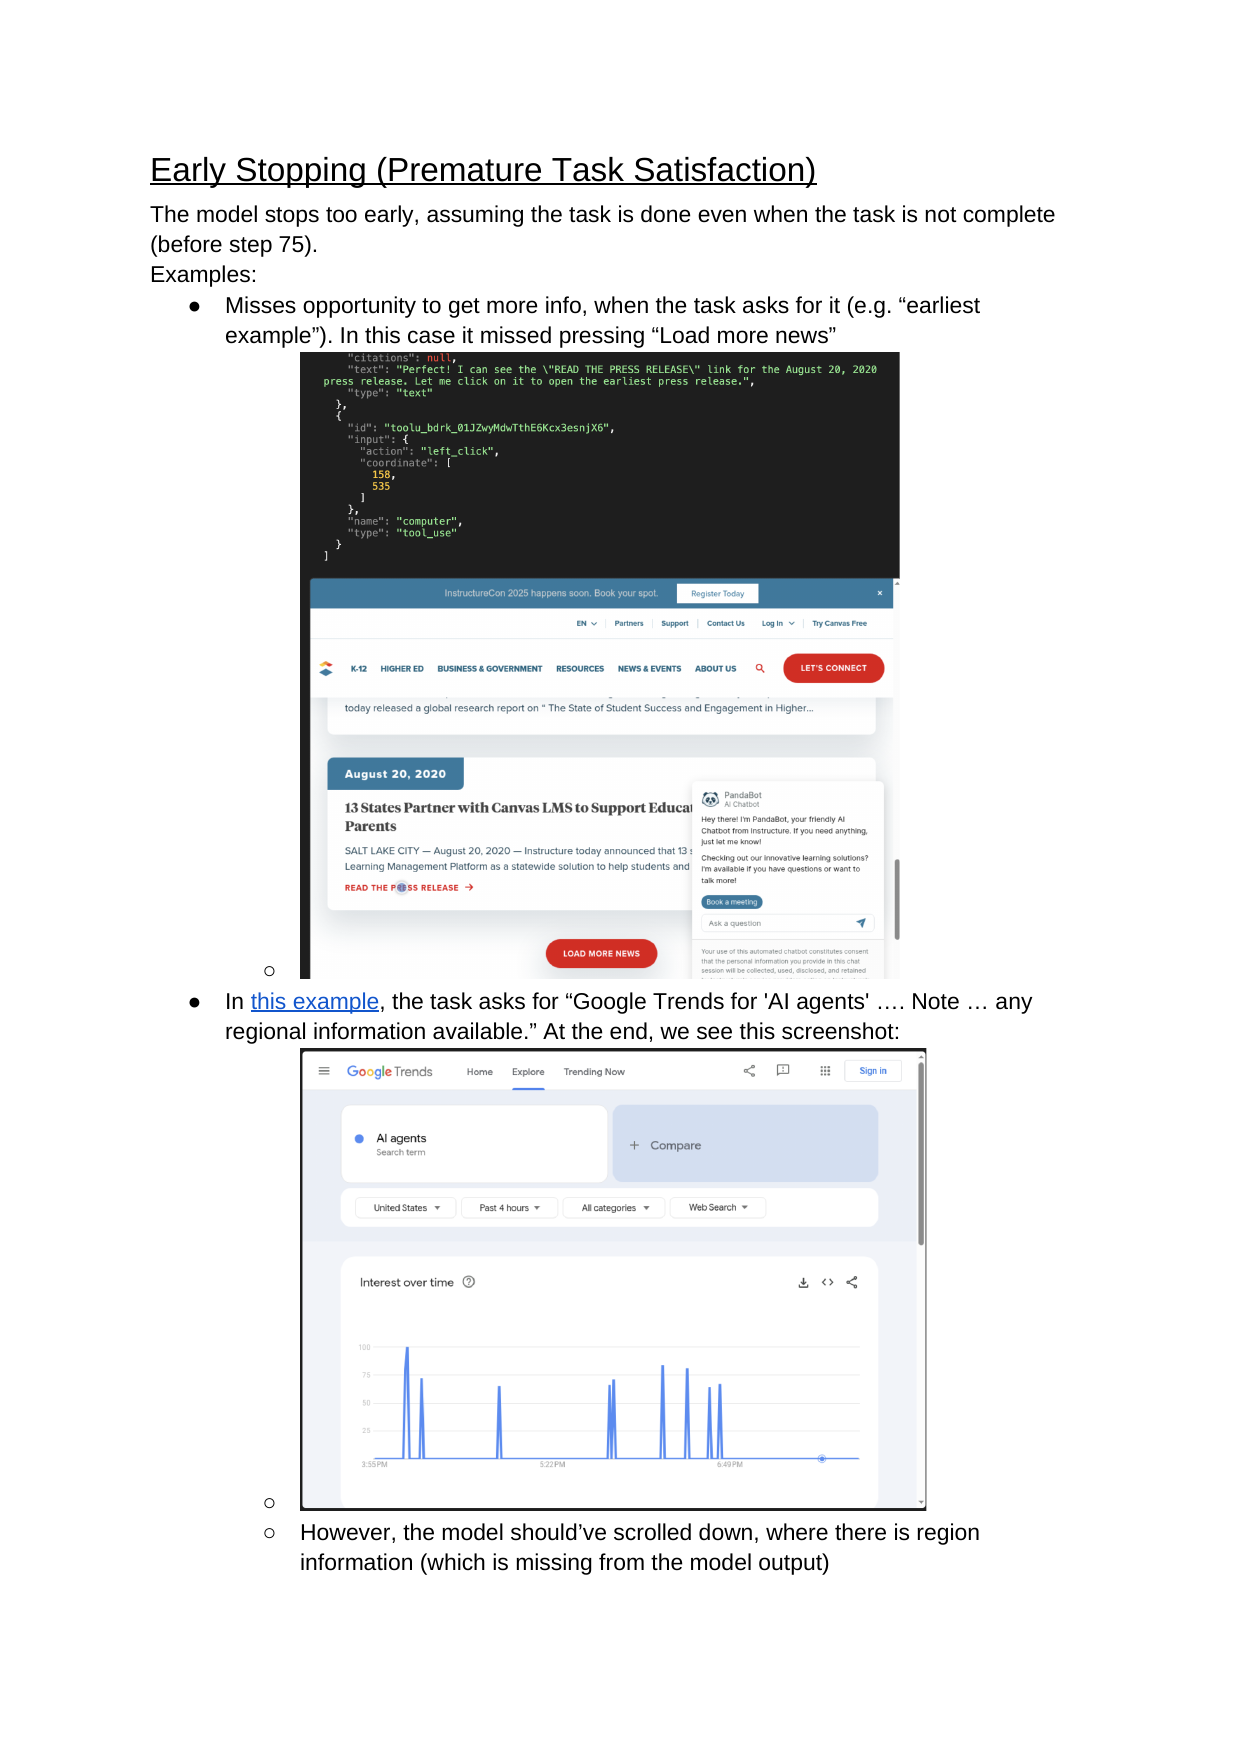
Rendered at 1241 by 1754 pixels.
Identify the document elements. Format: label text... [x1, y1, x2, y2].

text The model stops too early, assuming the task is done even when the task is not complete (before step 75). [150, 201, 1090, 257]
subtitle Early Stopping (Premature Task Satisfaction) [150, 150, 1090, 188]
list In this example, the task asks for “Google Trends for 'AI agents' …. Note … any regional information available.” At the end, we see this screenshot: [187, 988, 1090, 1044]
picture [300, 1048, 927, 1511]
text Examples: [150, 261, 1090, 288]
list However, the model should’ve scrolled down, where there is region information (which is missing from the model output) [262, 1519, 1090, 1575]
picture [300, 352, 900, 979]
list Misses opportunity to get more info, when the task asks for it (e.g. “earliest example”). In this case it missed pressing “Load more news” [187, 292, 1090, 348]
